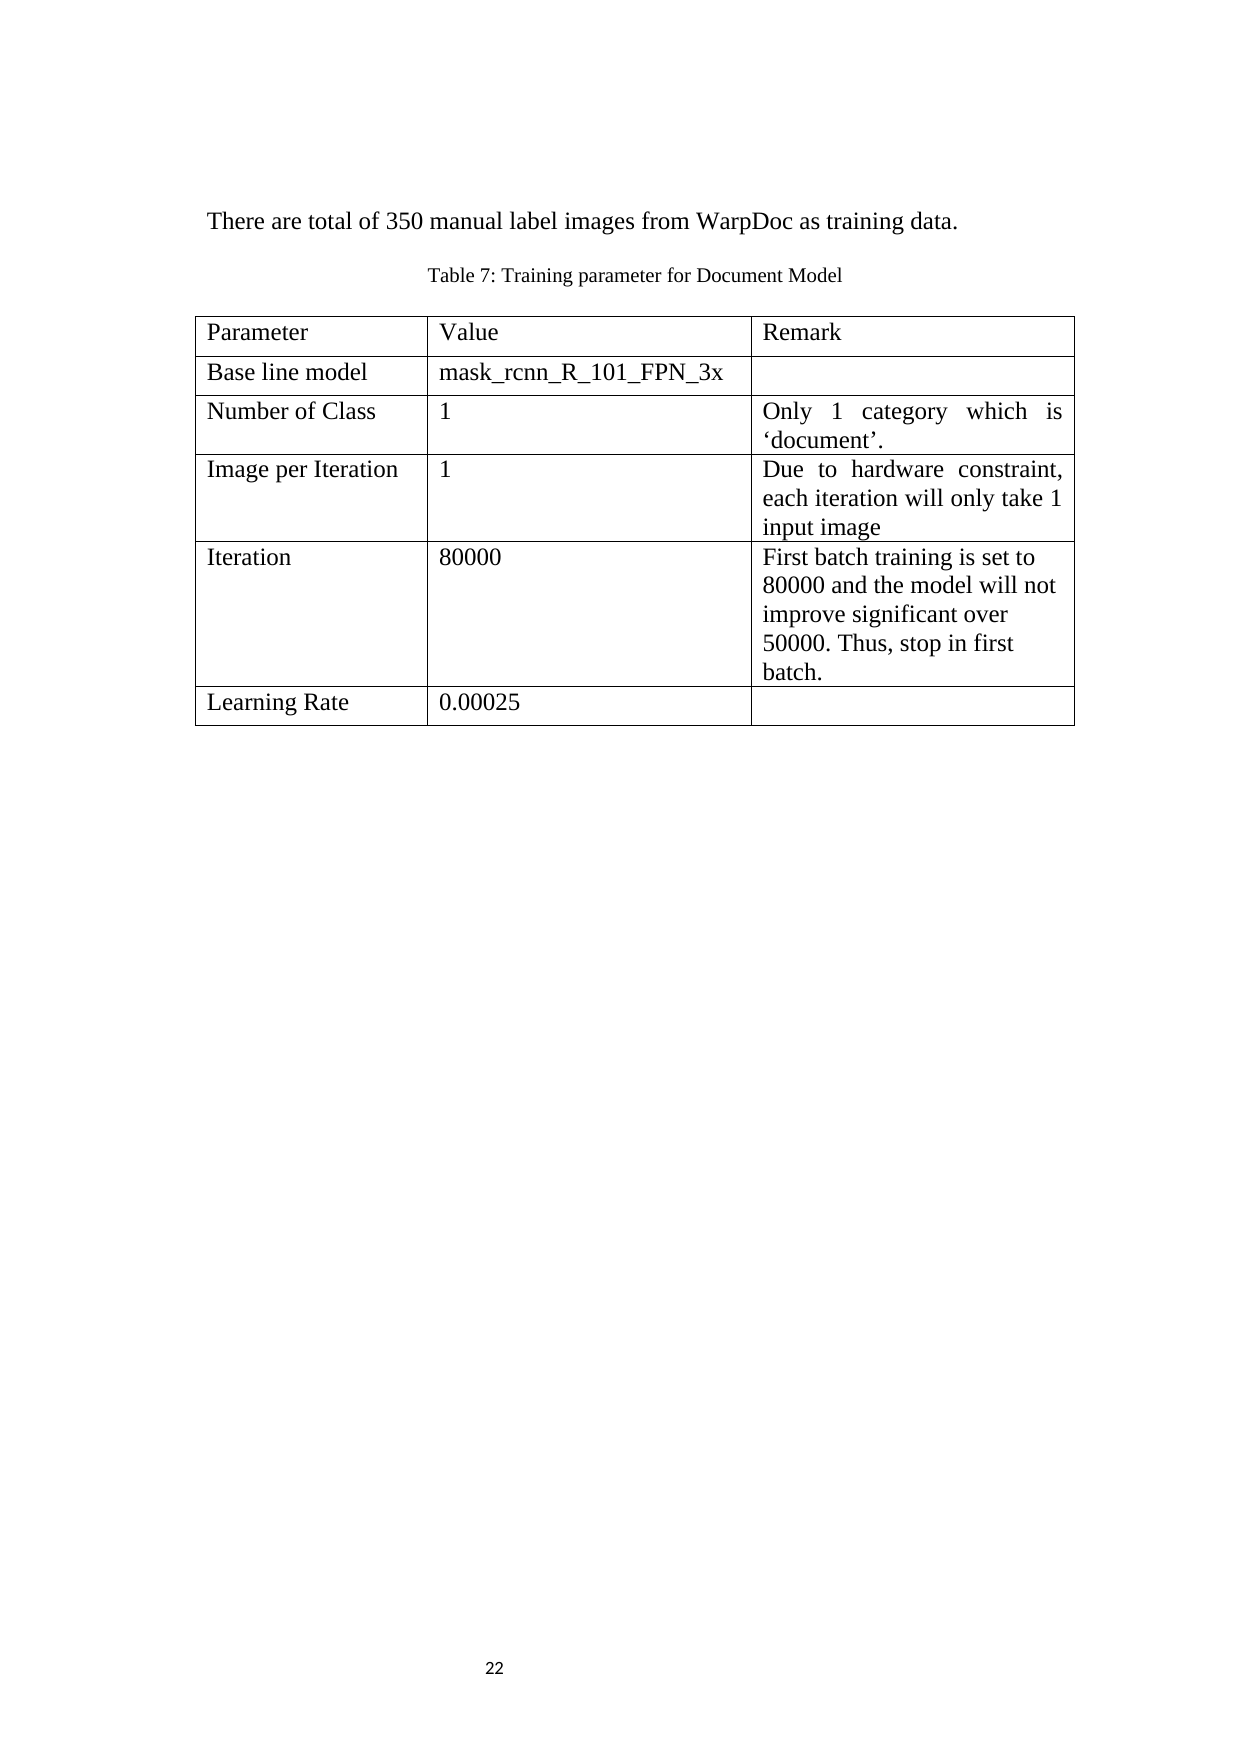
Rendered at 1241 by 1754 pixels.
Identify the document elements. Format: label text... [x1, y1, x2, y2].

table_cell Learning Rate [196, 687, 427, 725]
table_header Value [428, 317, 751, 356]
table_header Remark [752, 317, 1074, 356]
table_cell Only 1 category which is ‘document’. [752, 396, 1074, 453]
table_cell 1 [428, 396, 751, 453]
table_cell 1 [428, 455, 751, 541]
table_header Parameter [196, 317, 427, 356]
text Table 7: Training parameter for Document Model [207, 263, 1063, 287]
table_cell Image per Iteration [196, 455, 427, 541]
table_cell mask_rcnn_R_101_FPN_3x [428, 357, 751, 395]
list There are total of 350 manual label images from WarpDoc as training data. [207, 206, 1063, 235]
table_cell 0.00025 [428, 687, 751, 725]
table_cell First batch training is set to 80000 and the model will not improve significant over 50000. Thus, stop in first batch. [752, 542, 1074, 686]
table_cell Number of Class [196, 396, 427, 453]
table_cell [752, 687, 1074, 725]
table_cell 80000 [428, 542, 751, 686]
table_cell Base line model [196, 357, 427, 395]
table_cell [752, 357, 1074, 395]
table_cell Due to hardware constraint, each iteration will only take 1 input image [752, 455, 1074, 541]
table_cell Iteration [196, 542, 427, 686]
